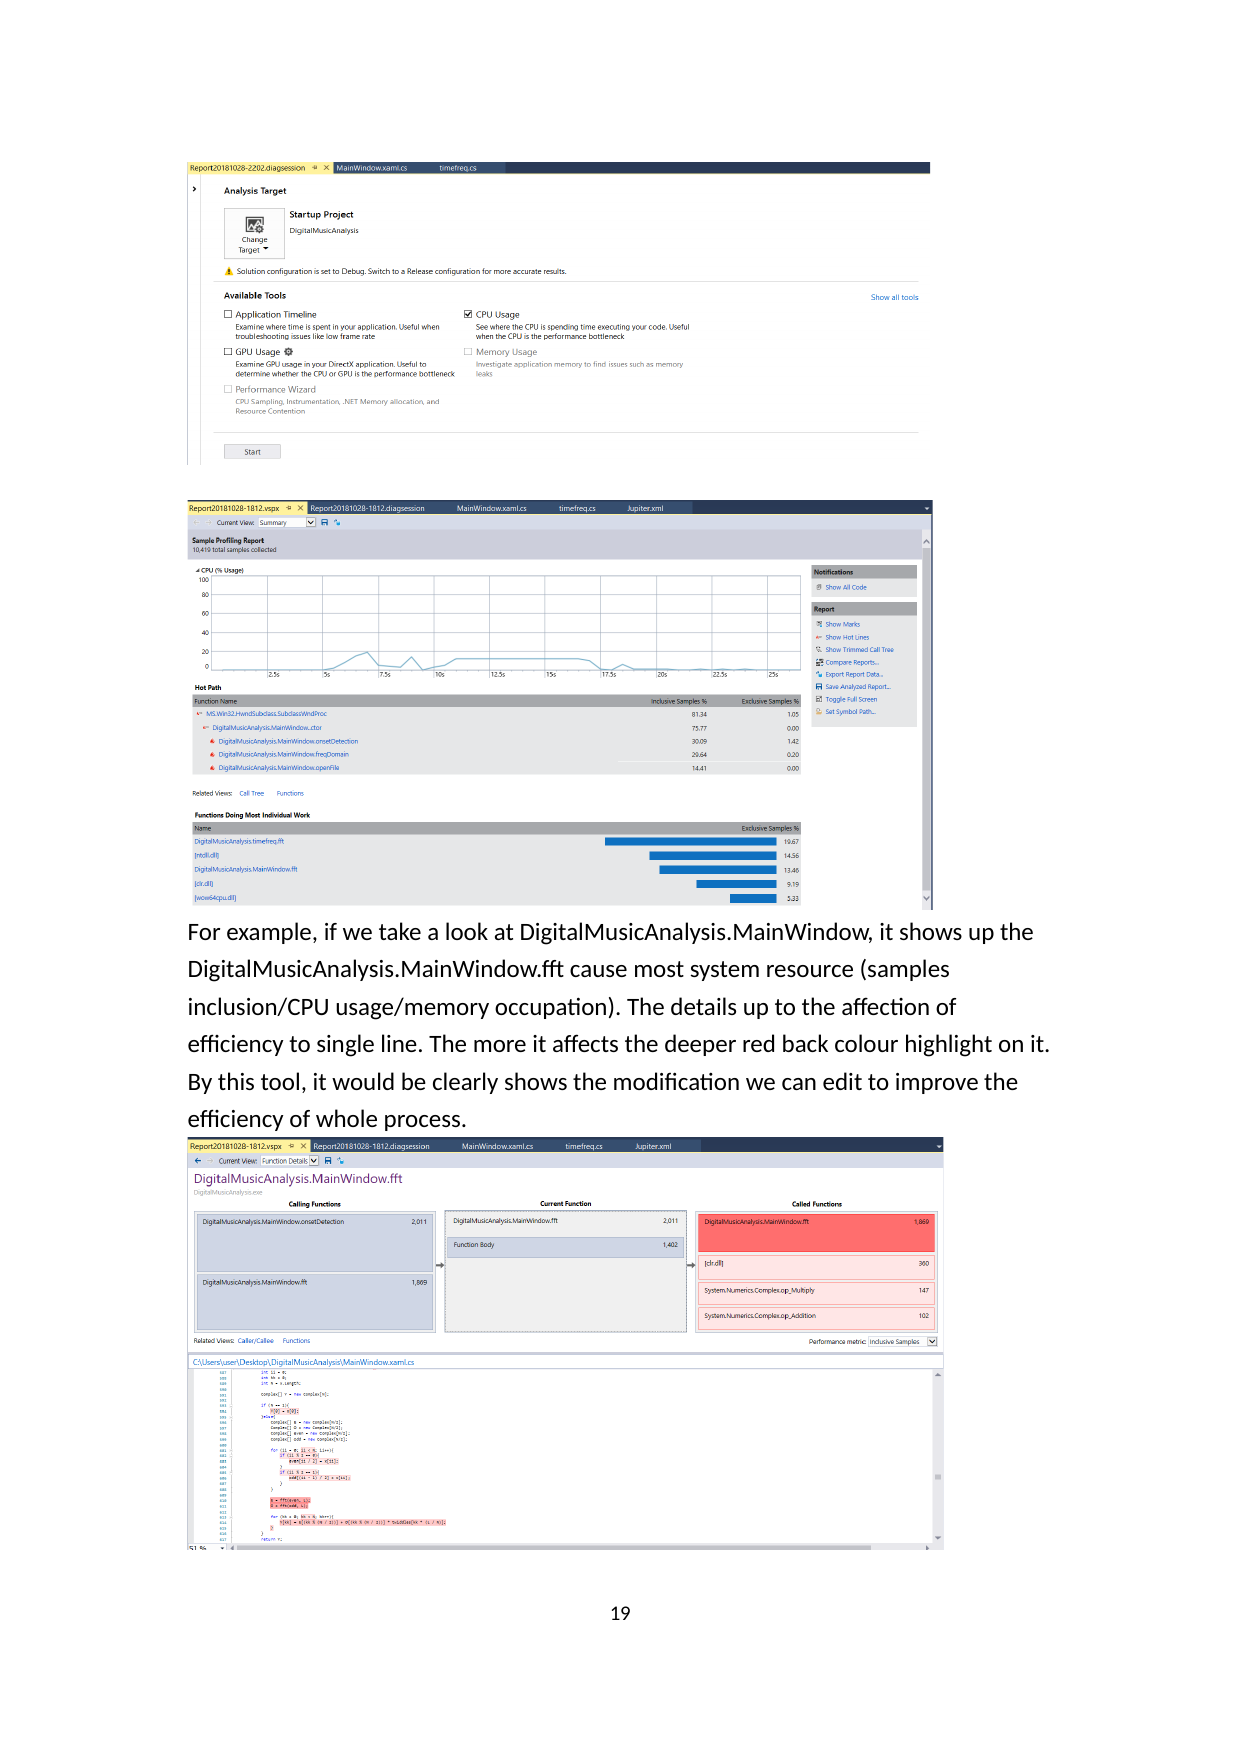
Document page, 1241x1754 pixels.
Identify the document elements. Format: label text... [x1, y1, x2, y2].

picture [187, 1137, 944, 1550]
text For example, if we take a look at DigitalMusicAnalysis.MainWindow, it shows up the DigitalMusicAnalysis.MainWindow.fft cause most system resource (samples inclusion/CPU usage/memory occupation). The details up to the affection of efficiency to single line. The more it affects the deeper red back colour highlight on it. [187, 912, 1053, 1062]
picture [187, 162, 930, 465]
picture [187, 500, 933, 910]
text By this tool, it would be clearly shows the modification we can edit to improve the efficiency of whole process. [187, 1062, 1053, 1137]
